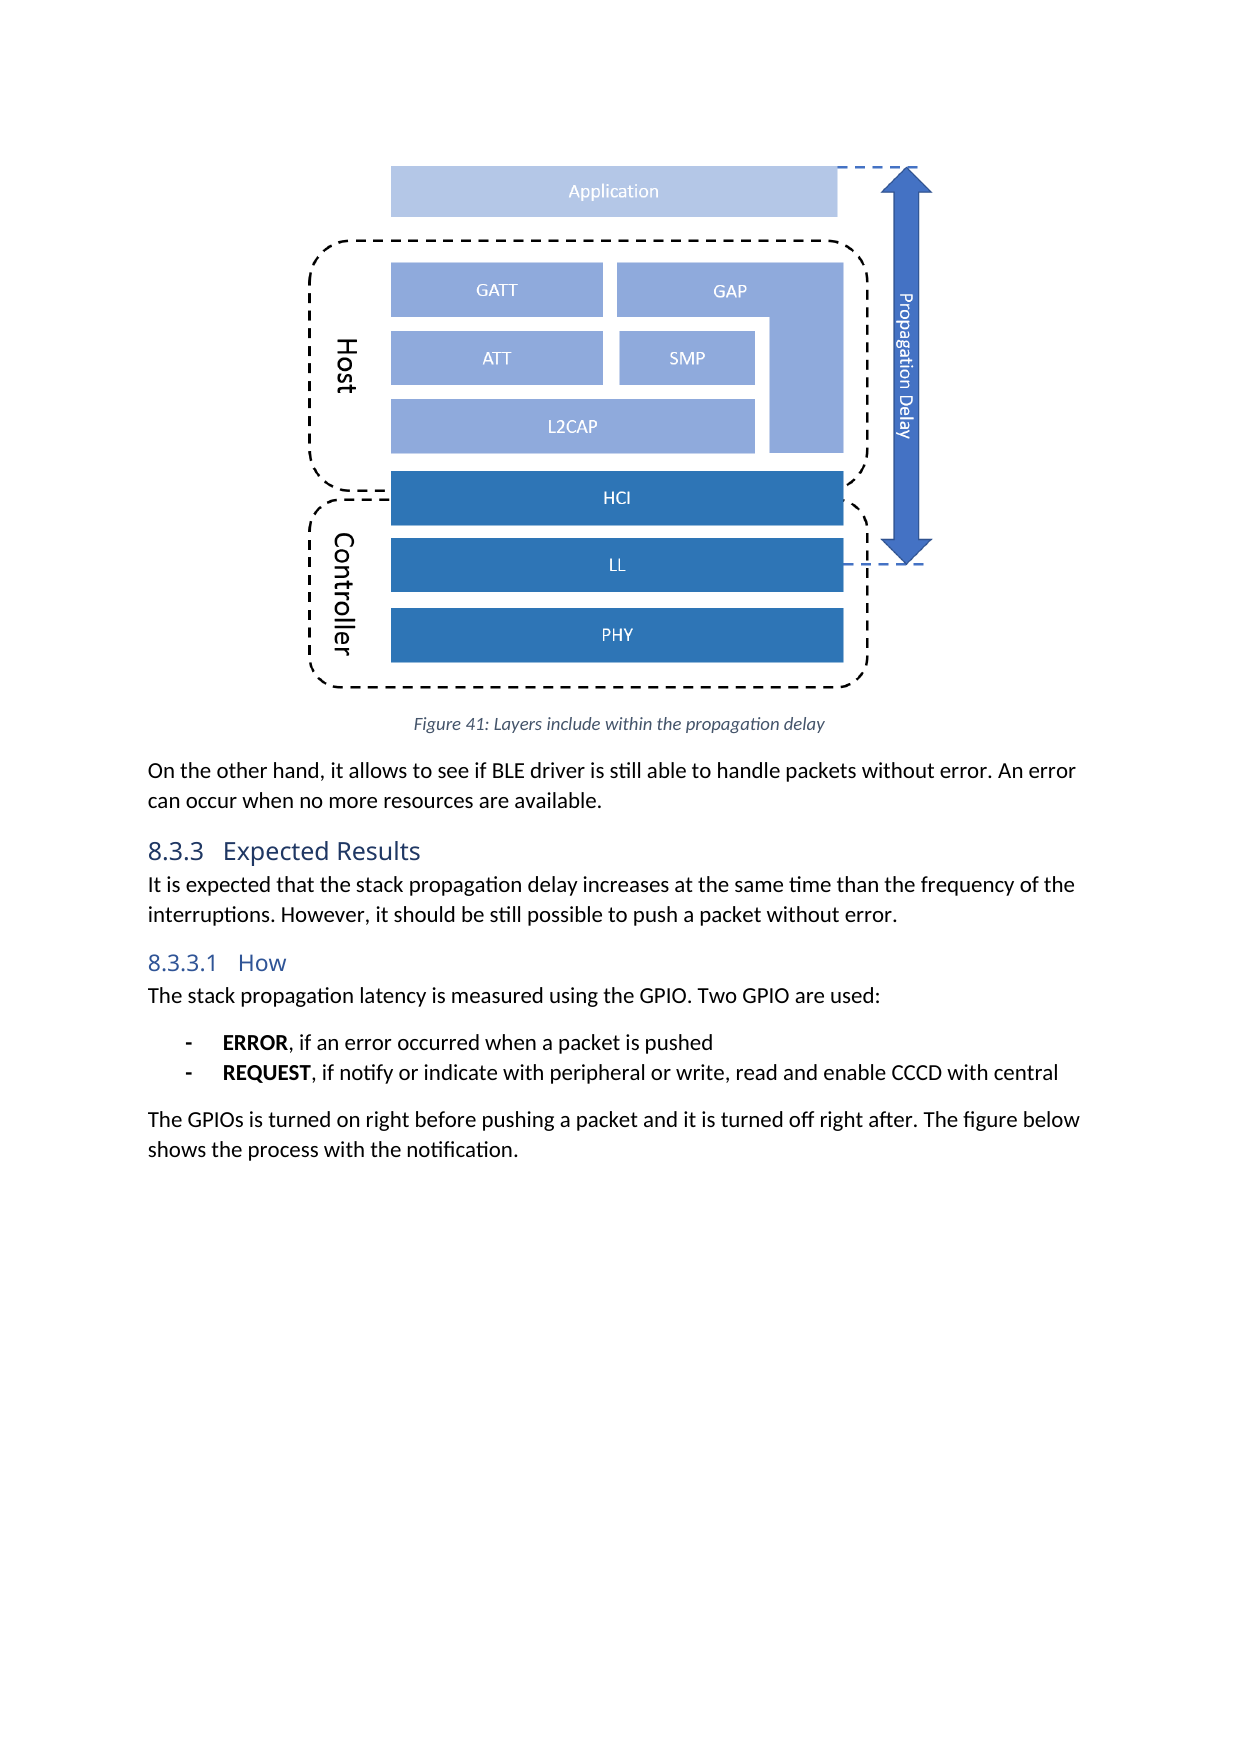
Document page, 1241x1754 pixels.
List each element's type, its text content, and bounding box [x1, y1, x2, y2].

text It is expected that the stack propagation delay increases at the same time than the frequency of the interruptions. However, it should be still possible to push a packet without error. [148, 870, 1093, 928]
text On the other hand, it allows to see if BLE driver is still able to handle packets without error. An error can occur when no more resources are available. [148, 756, 1093, 814]
text The stack propagation latency is measured using the GPIO. Two GPIO are used: [148, 981, 1093, 1009]
text Figure 41: Layers include within the propagation delay [148, 713, 1093, 736]
list REQUEST, if notify or indicate with peripheral or write, read and enable CCCD with central [185, 1058, 1093, 1086]
text The GPIOs is turned on right before pushing a packet and it is turned off right after. The figure below shows the process with the notification. [148, 1105, 1093, 1163]
picture [306, 147, 934, 694]
subtitle How [148, 947, 1093, 978]
subtitle Expected Results [148, 833, 1093, 867]
list ERROR, if an error occurred when a packet is pushed [185, 1028, 1093, 1056]
